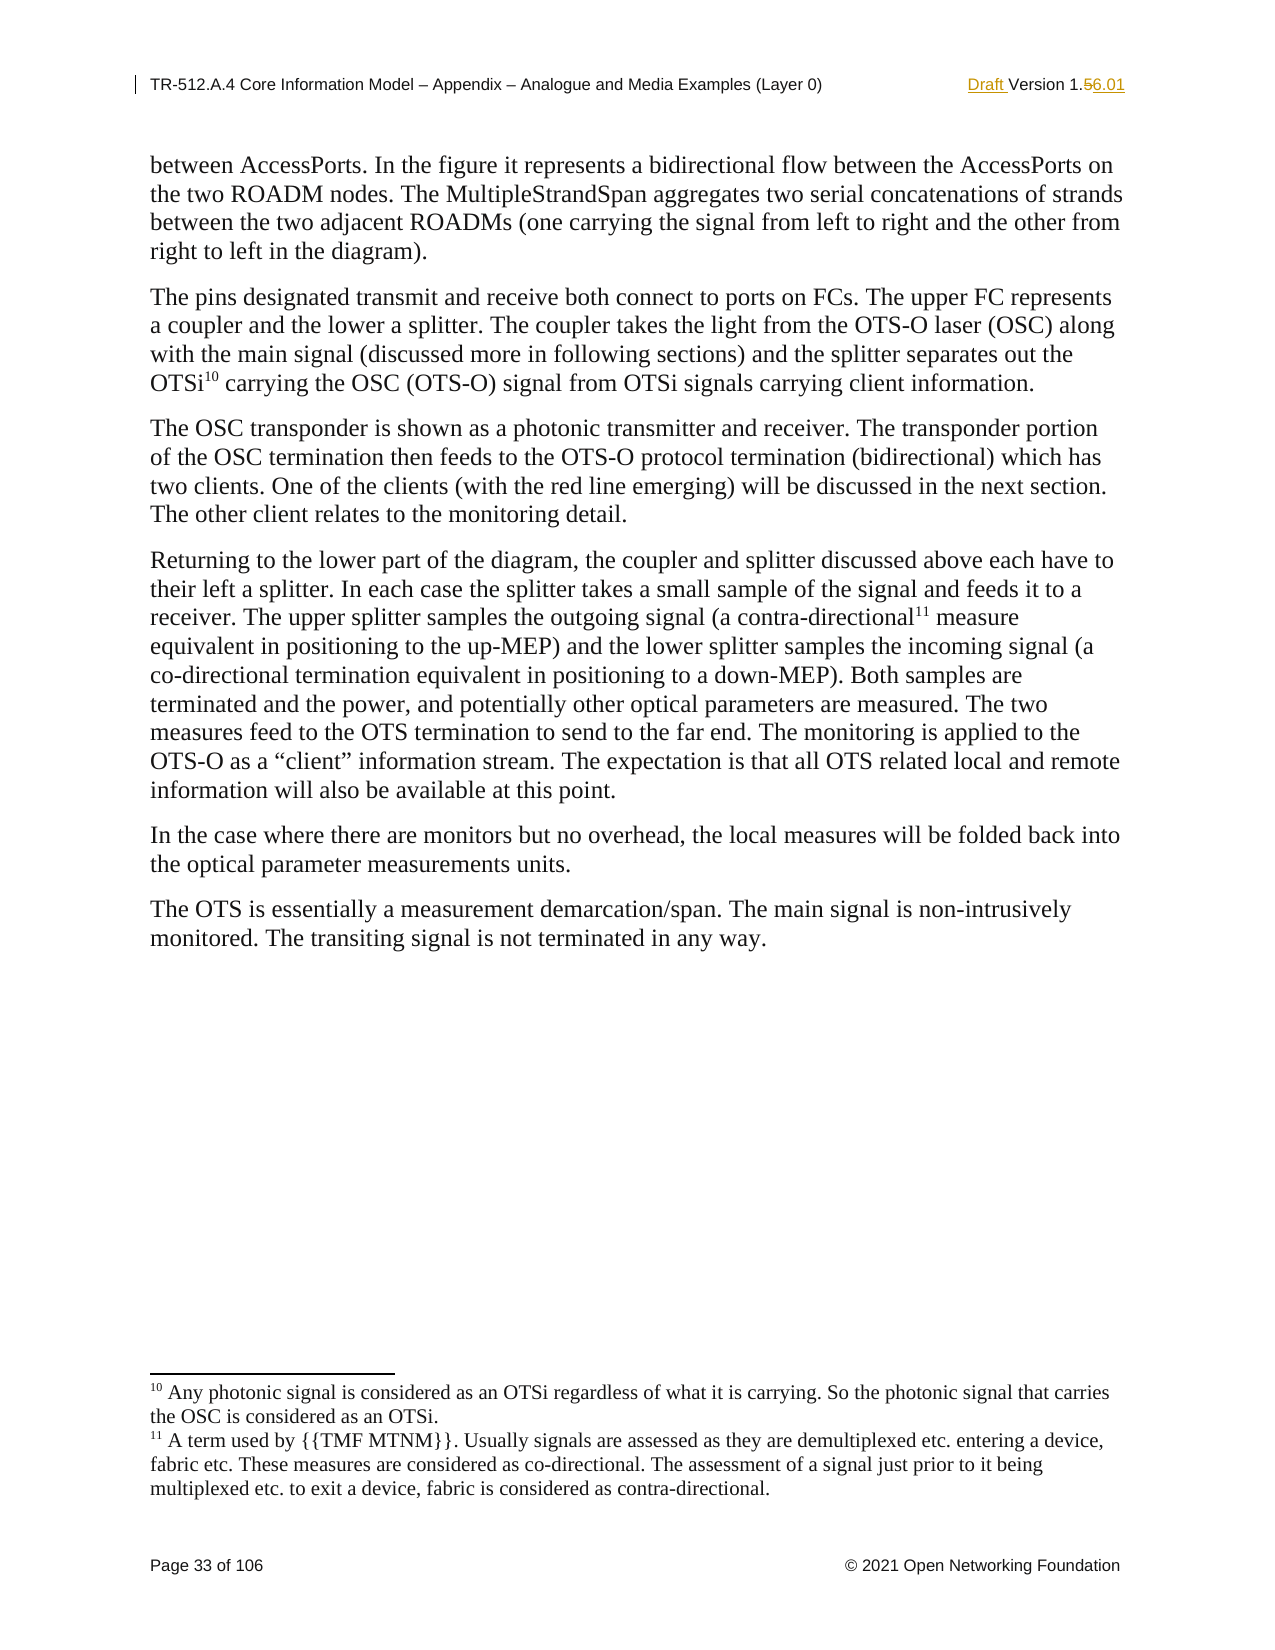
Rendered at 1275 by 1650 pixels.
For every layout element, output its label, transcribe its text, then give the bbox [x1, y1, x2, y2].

text Returning to the lower part of the diagram, the coupler and splitter discussed above each have to their left a splitter. In each case the splitter takes a small sample of the signal and feeds it to a receiver. The upper splitter samples the outgoing signal (a contra-directional measure equivalent in positioning to the up-MEP) and the lower splitter samples the incoming signal (a co-directional termination equivalent in positioning to a down-MEP). Both samples are terminated and the power, and potentially other optical parameters are measured. The two measures feed to the OTS termination to send to the far end. The monitoring is applied to the OTS-O as a “client” information stream. The expectation is that all OTS related local and remote information will also be available at this point. [150, 545, 1125, 804]
text The OTS is essentially a measurement demarcation/span. The main signal is non-intrusively monitored. The transiting signal is not terminated in any way. [150, 894, 1125, 952]
text The pins designated transmit and receive both connect to ports on FCs. The upper FC represents a coupler and the lower a splitter. The coupler takes the light from the OTS-O laser (OSC) along with the main signal (discussed more in following sections) and the splitter separates out the OTSi carrying the OSC (OTS-O) signal from OTSi signals carrying client information. [150, 282, 1125, 397]
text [150, 150, 1125, 265]
text In the case where there are monitors but no overhead, the local measures will be folded back into the optical parameter measurements units. [150, 820, 1125, 878]
text The OSC transponder is shown as a photonic transmitter and receiver. The transponder portion of the OSC termination then feeds to the OTS-O protocol termination (bidirectional) which has two clients. One of the clients (with the red line emerging) will be discussed in the next section. The other client relates to the monitoring detail. [150, 413, 1125, 528]
